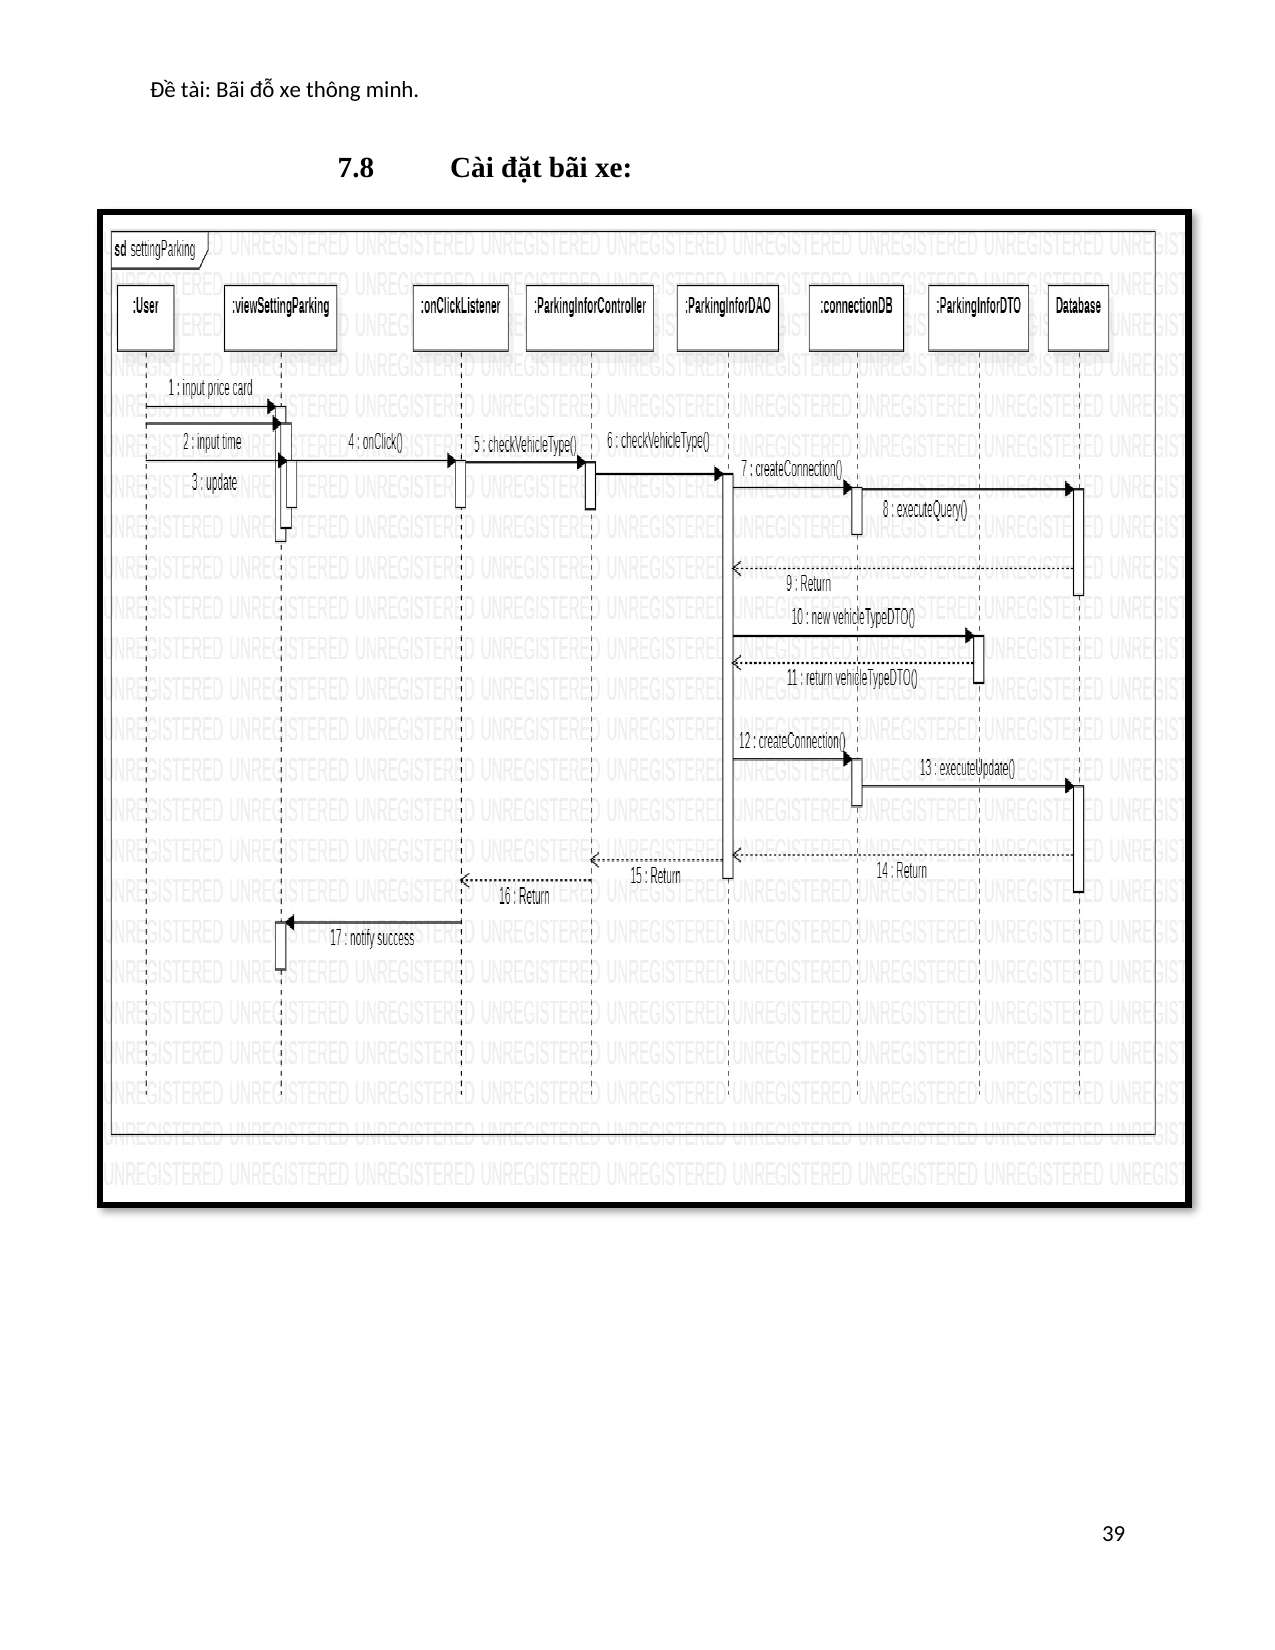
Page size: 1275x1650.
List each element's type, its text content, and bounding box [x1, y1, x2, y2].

picture [103, 215, 1185, 1202]
text Cài đặt bãi xe: [337, 150, 1125, 183]
